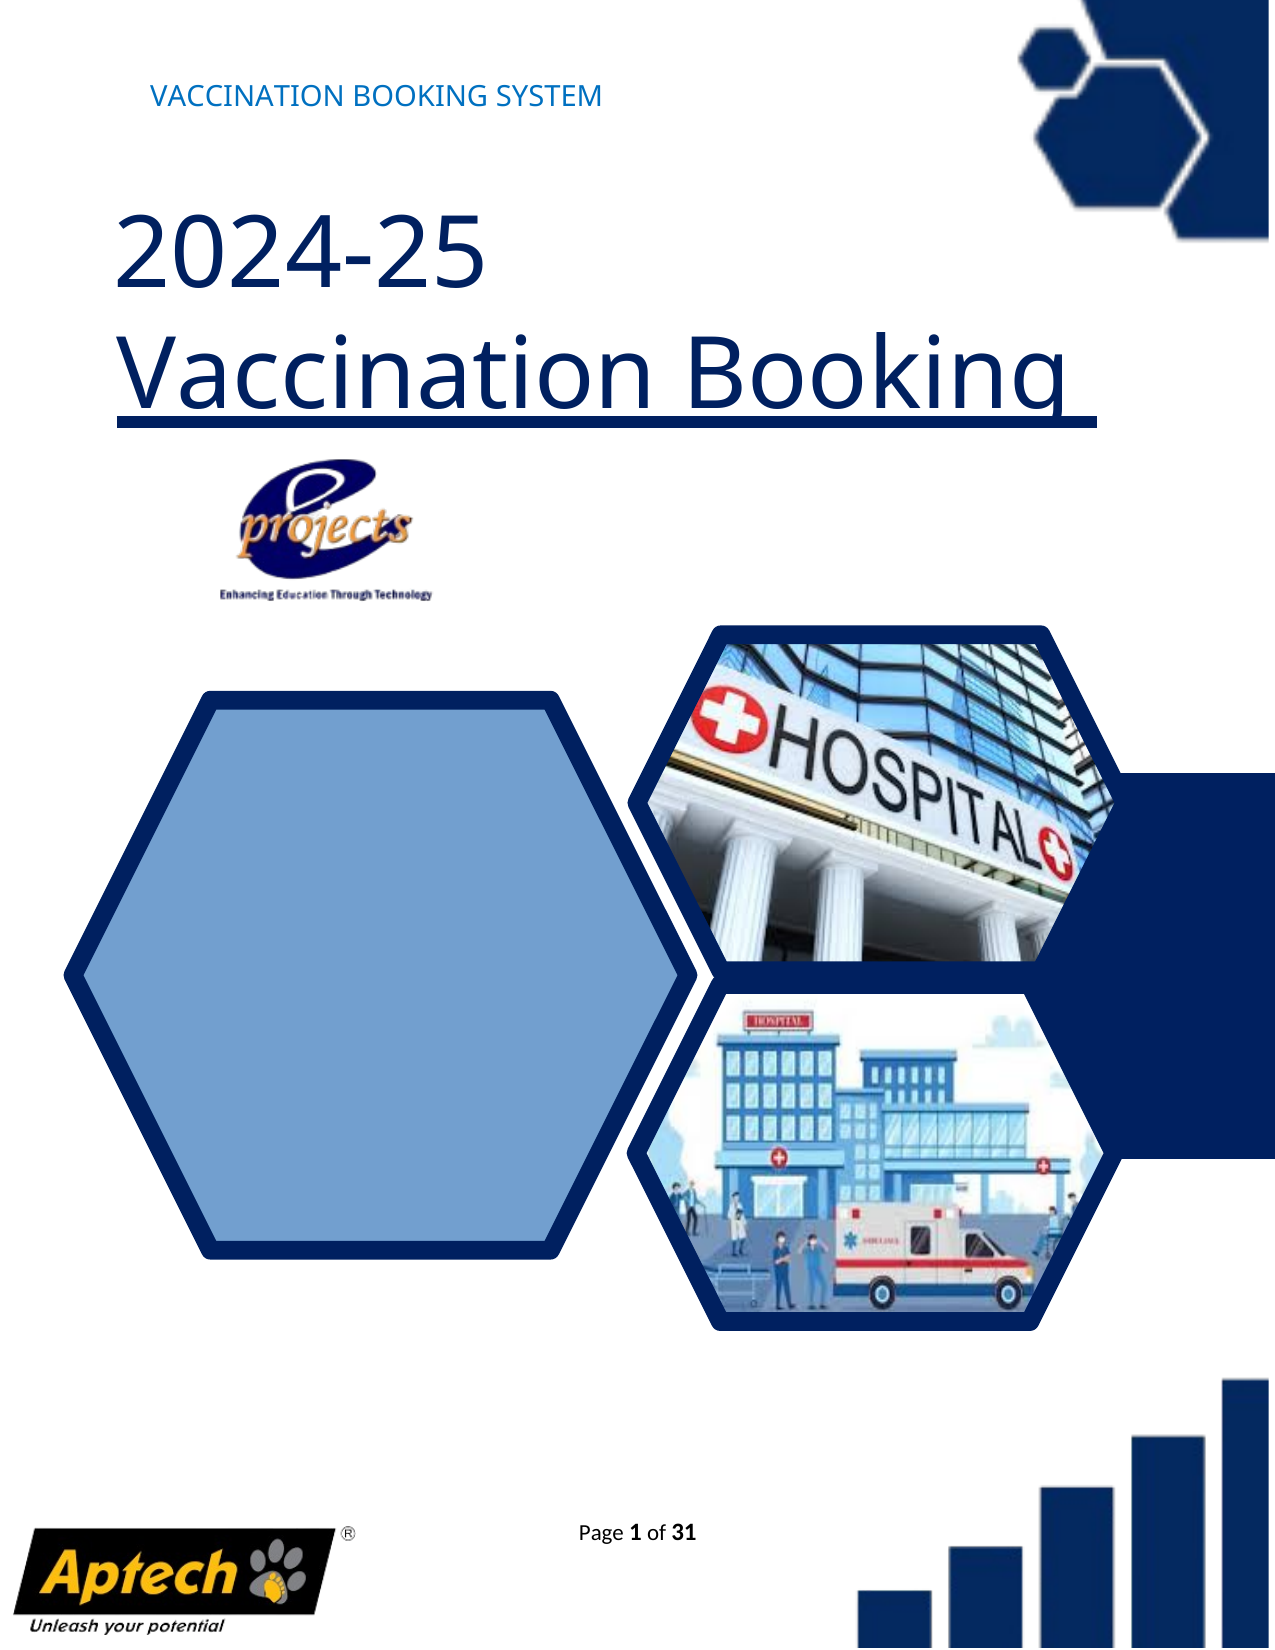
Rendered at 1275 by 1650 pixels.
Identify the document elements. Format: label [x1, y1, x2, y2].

picture [647, 994, 1103, 1312]
picture [648, 645, 1114, 961]
picture [942, 0, 1269, 305]
picture [0, 1501, 369, 1650]
picture [834, 1347, 1269, 1648]
picture [180, 433, 468, 634]
